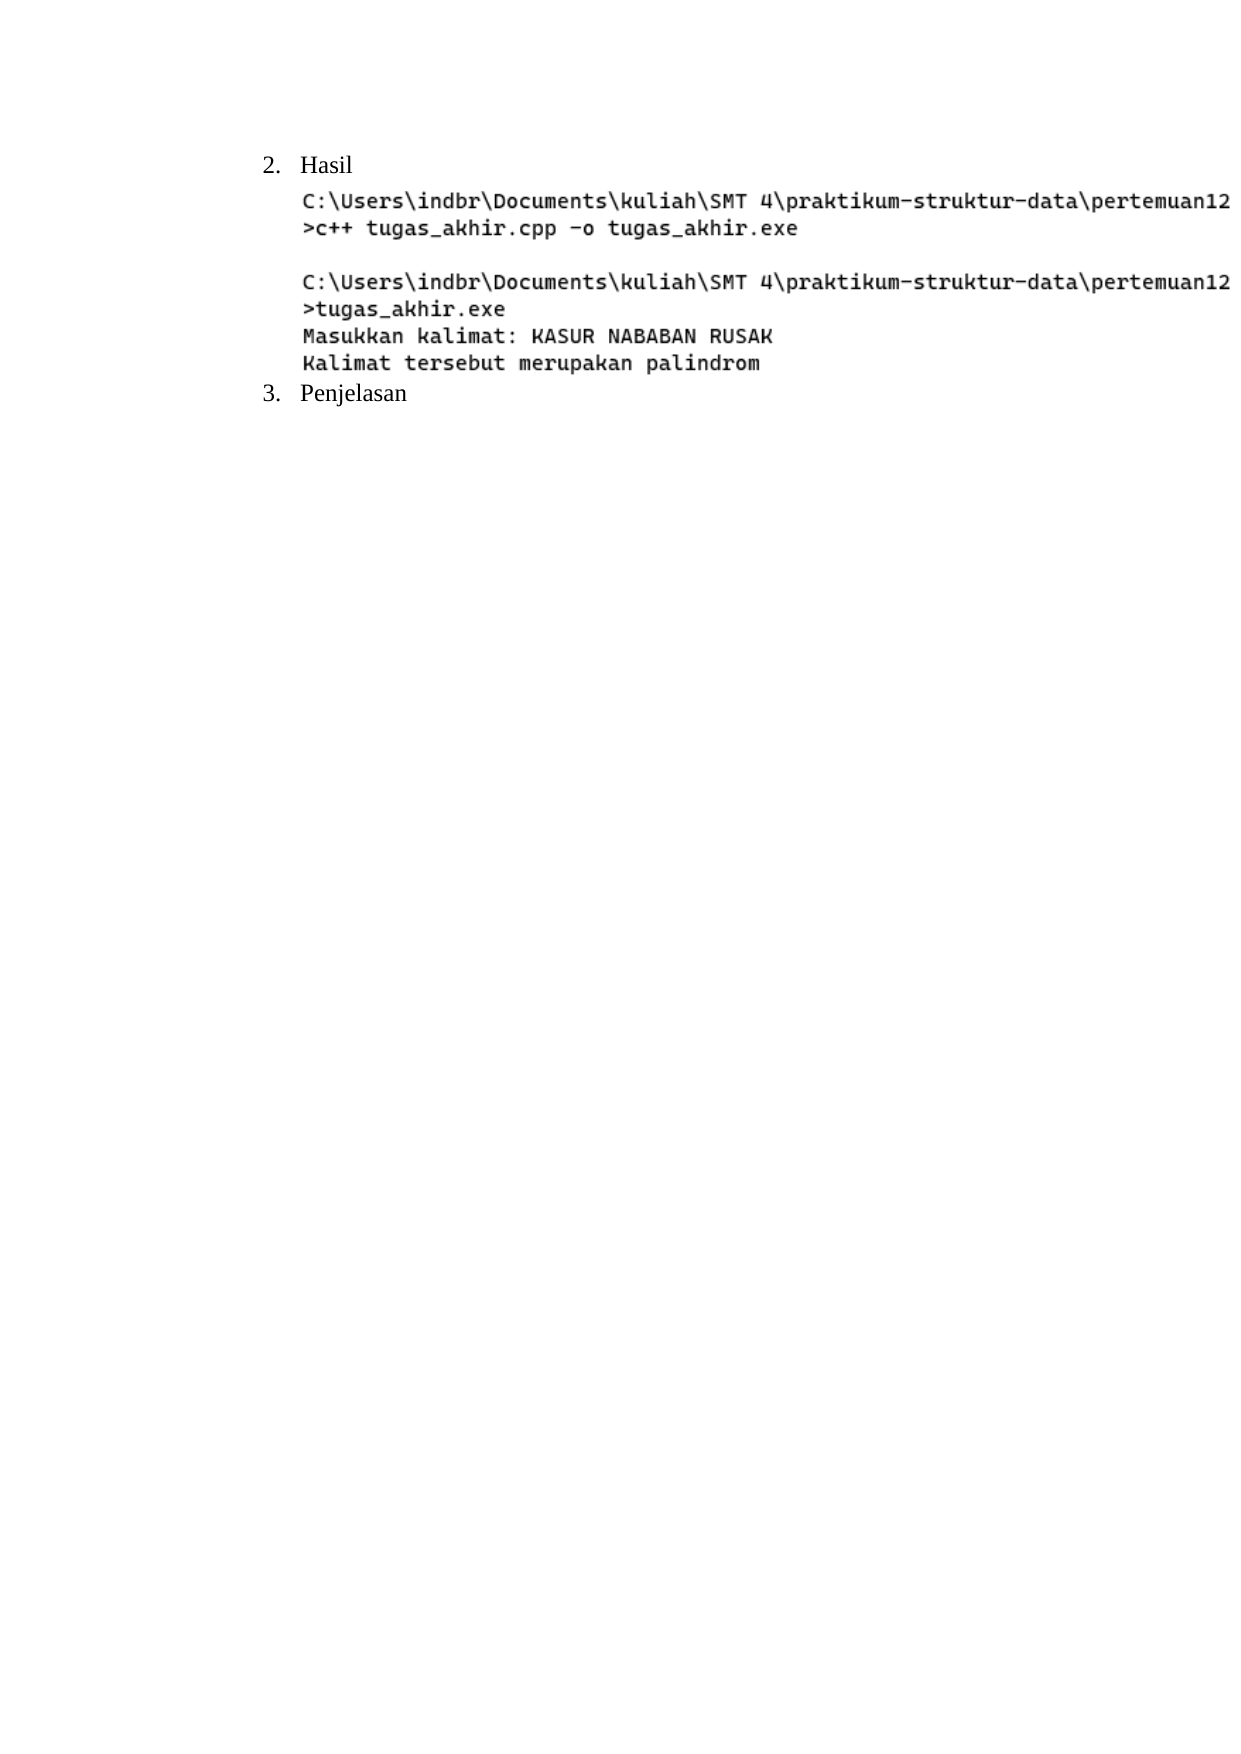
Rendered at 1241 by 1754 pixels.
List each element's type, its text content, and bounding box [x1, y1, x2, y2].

picture [300, 181, 1241, 376]
list Penjelasan [262, 378, 1090, 407]
